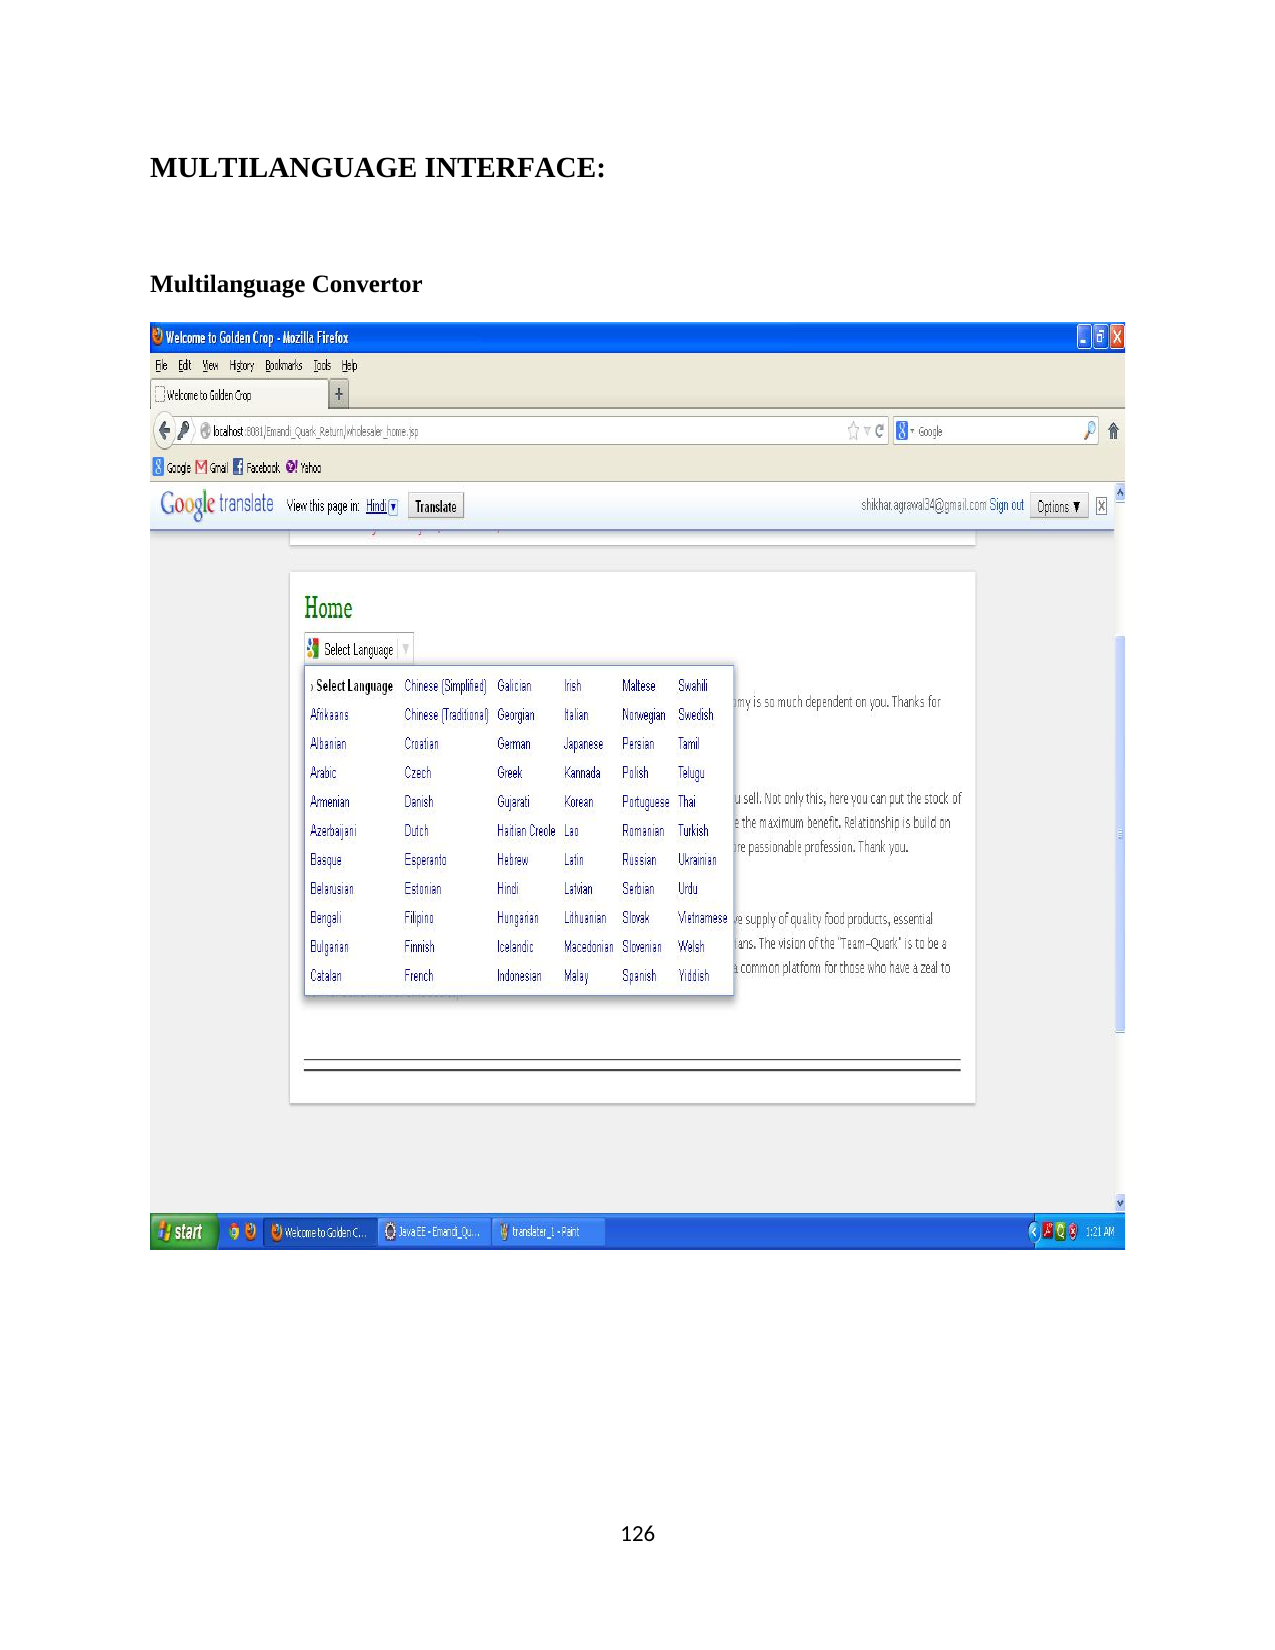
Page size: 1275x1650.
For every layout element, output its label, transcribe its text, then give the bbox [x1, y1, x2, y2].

text MULTILANGUAGE INTERFACE: [150, 150, 1125, 183]
text Multilanguage Convertor [150, 269, 1125, 297]
picture [150, 322, 1125, 1250]
